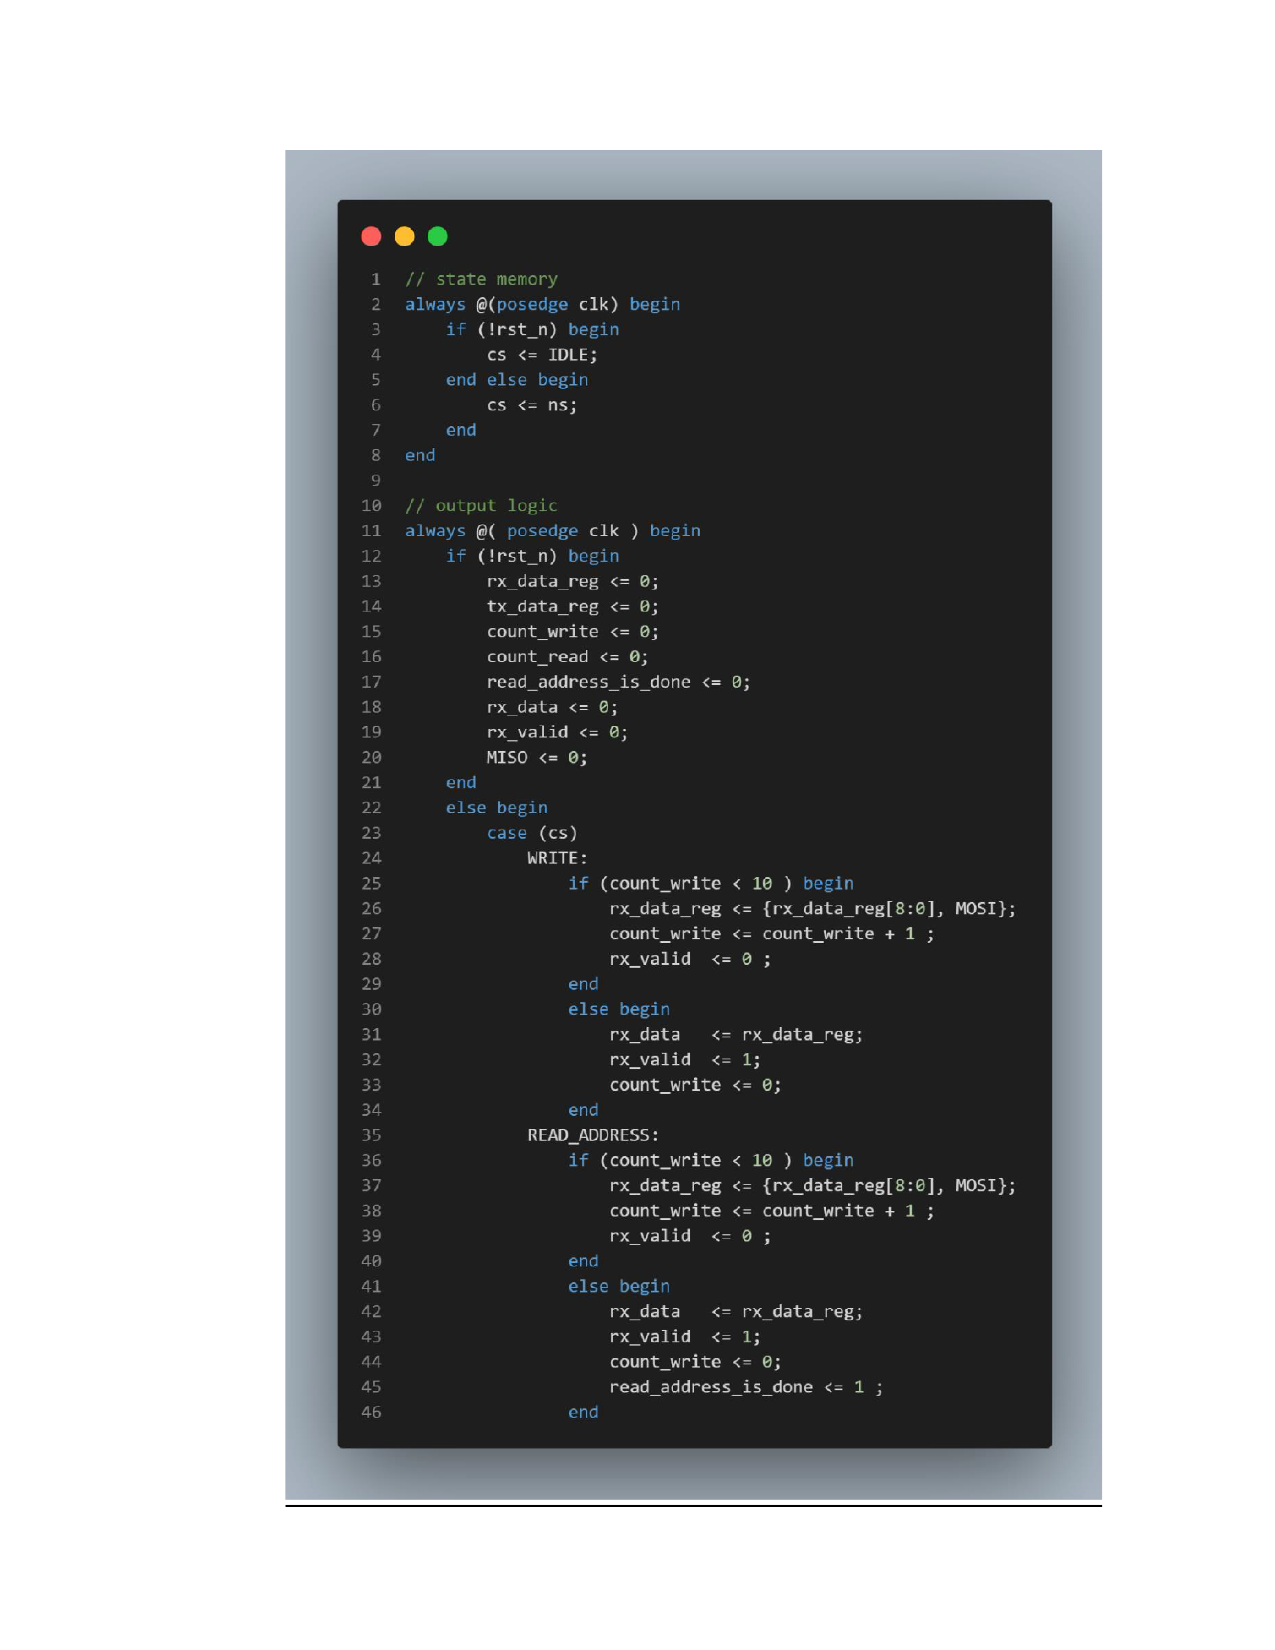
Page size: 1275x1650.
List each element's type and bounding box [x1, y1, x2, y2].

picture [285, 150, 1103, 1507]
